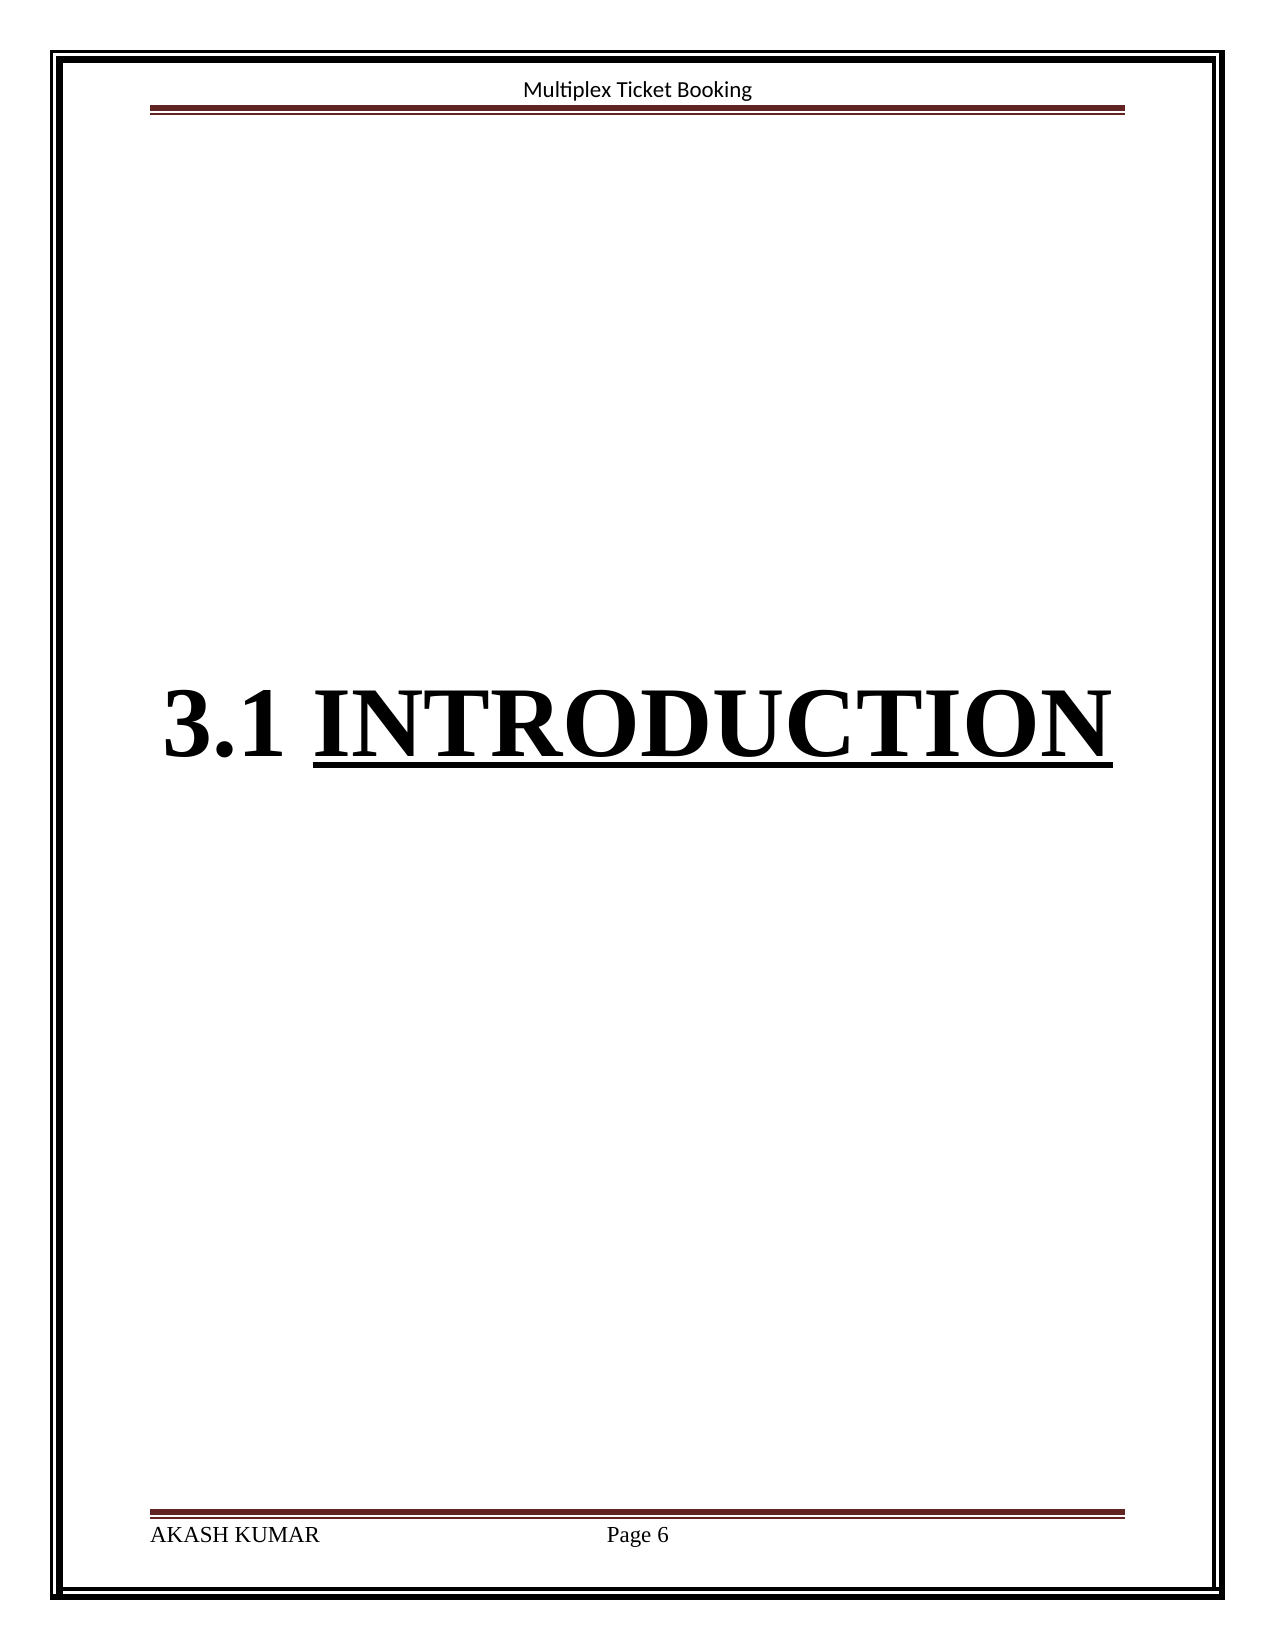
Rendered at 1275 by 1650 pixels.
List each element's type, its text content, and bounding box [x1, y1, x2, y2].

subtitle 3.1 INTRODUCTION [150, 663, 1125, 778]
